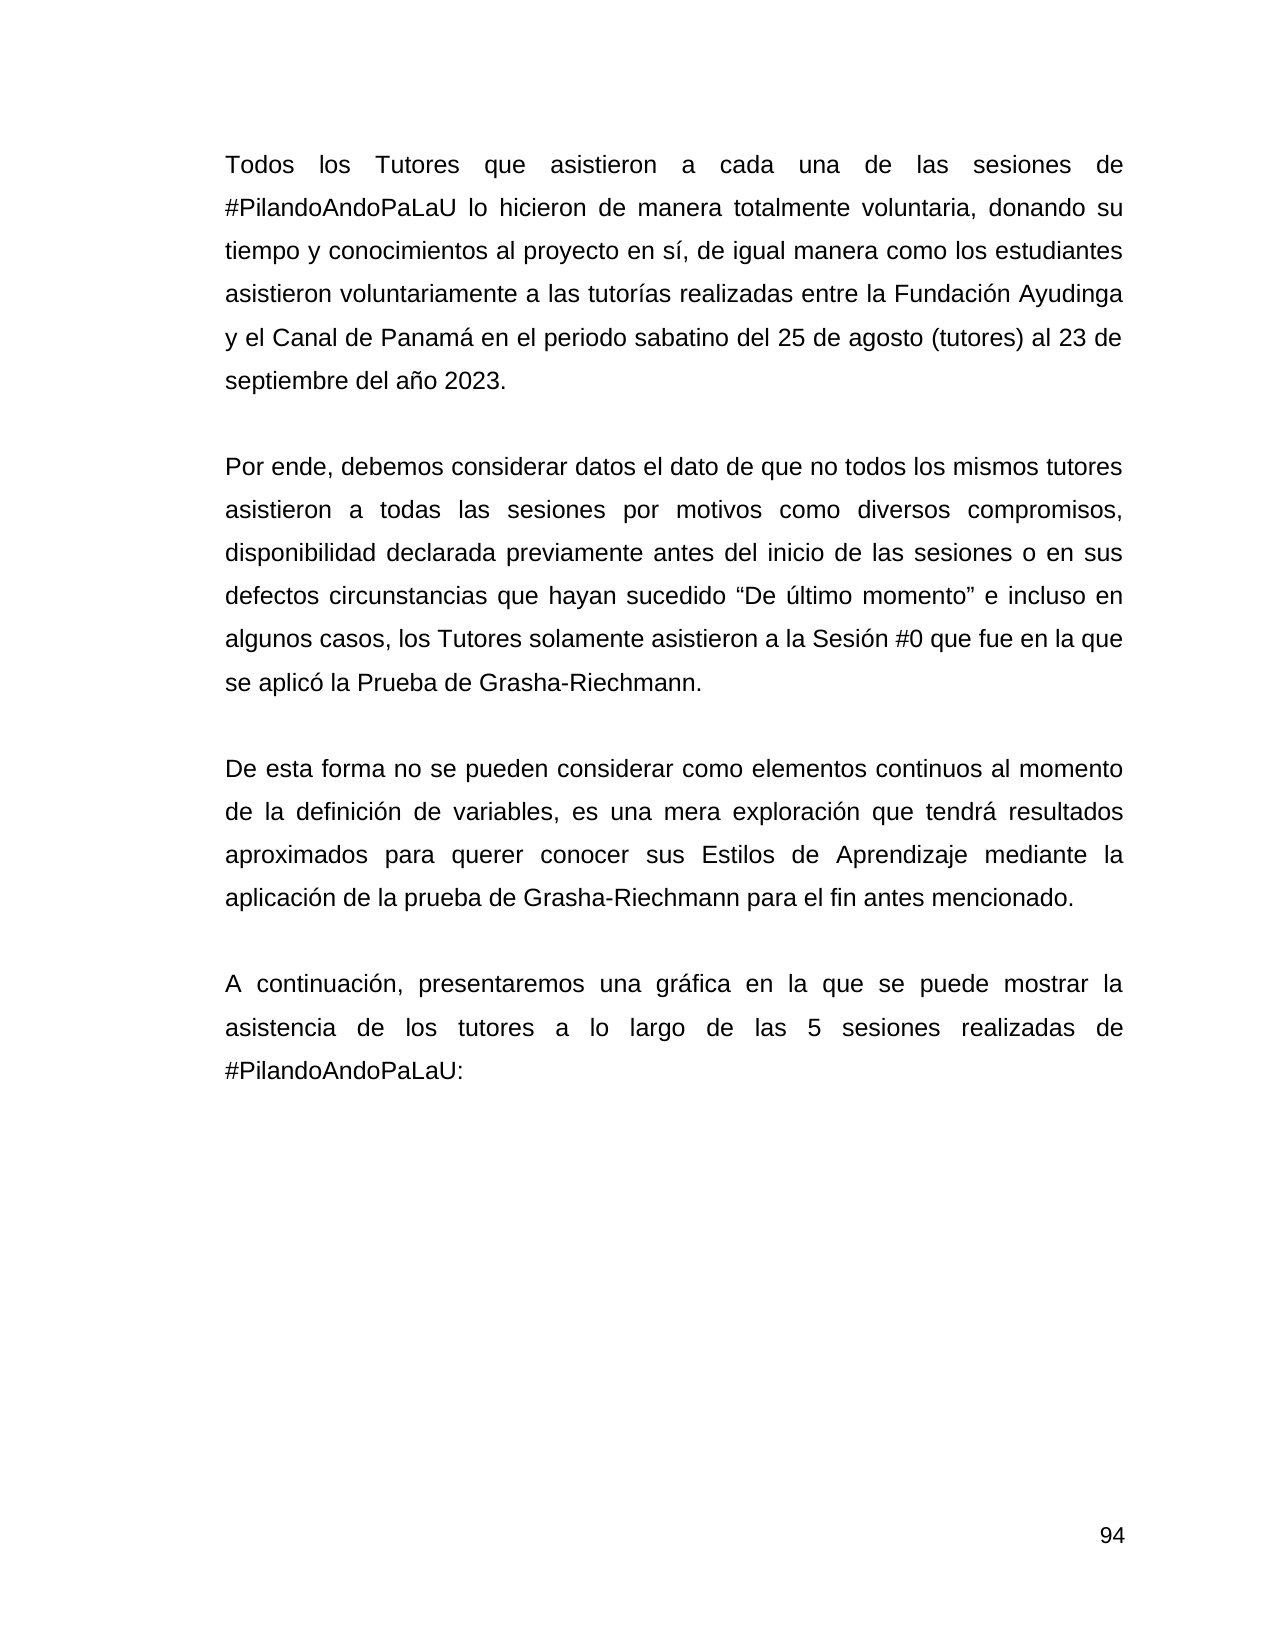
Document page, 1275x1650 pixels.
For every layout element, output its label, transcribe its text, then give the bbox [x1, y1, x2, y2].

text Todos los Tutores que asistieron a cada una de las sesiones de #PilandoAndoPaLaU lo hicieron de manera totalmente voluntaria, donando su tiempo y conocimientos al proyecto en sí, de igual manera como los estudiantes asistieron voluntariamente a las tutorías realizadas entre la Fundación Ayudinga y el Canal de Panamá en el periodo sabatino del 25 de agosto (tutores) al 23 de septiembre del año 2023. [225, 150, 1125, 394]
text A continuación, presentaremos una gráfica en la que se puede mostrar la asistencia de los tutores a lo largo de las 5 sesiones realizadas de #PilandoAndoPaLaU: [225, 969, 1125, 1084]
text Por ende, debemos considerar datos el dato de que no todos los mismos tutores asistieron a todas las sesiones por motivos como diversos compromisos, disponibilidad declarada previamente antes del inicio de las sesiones o en sus defectos circunstancias que hayan sucedido “De último momento” e incluso en algunos casos, los Tutores solamente asistieron a la Sesión #0 que fue en la que se aplicó la Prueba de Grasha-Riechmann. [225, 452, 1125, 696]
text De esta forma no se pueden considerar como elementos continuos al momento de la definición de variables, es una mera exploración que tendrá resultados aproximados para querer conocer sus Estilos de Aprendizaje mediante la aplicación de la prueba de Grasha-Riechmann para el fin antes mencionado. [225, 754, 1125, 912]
